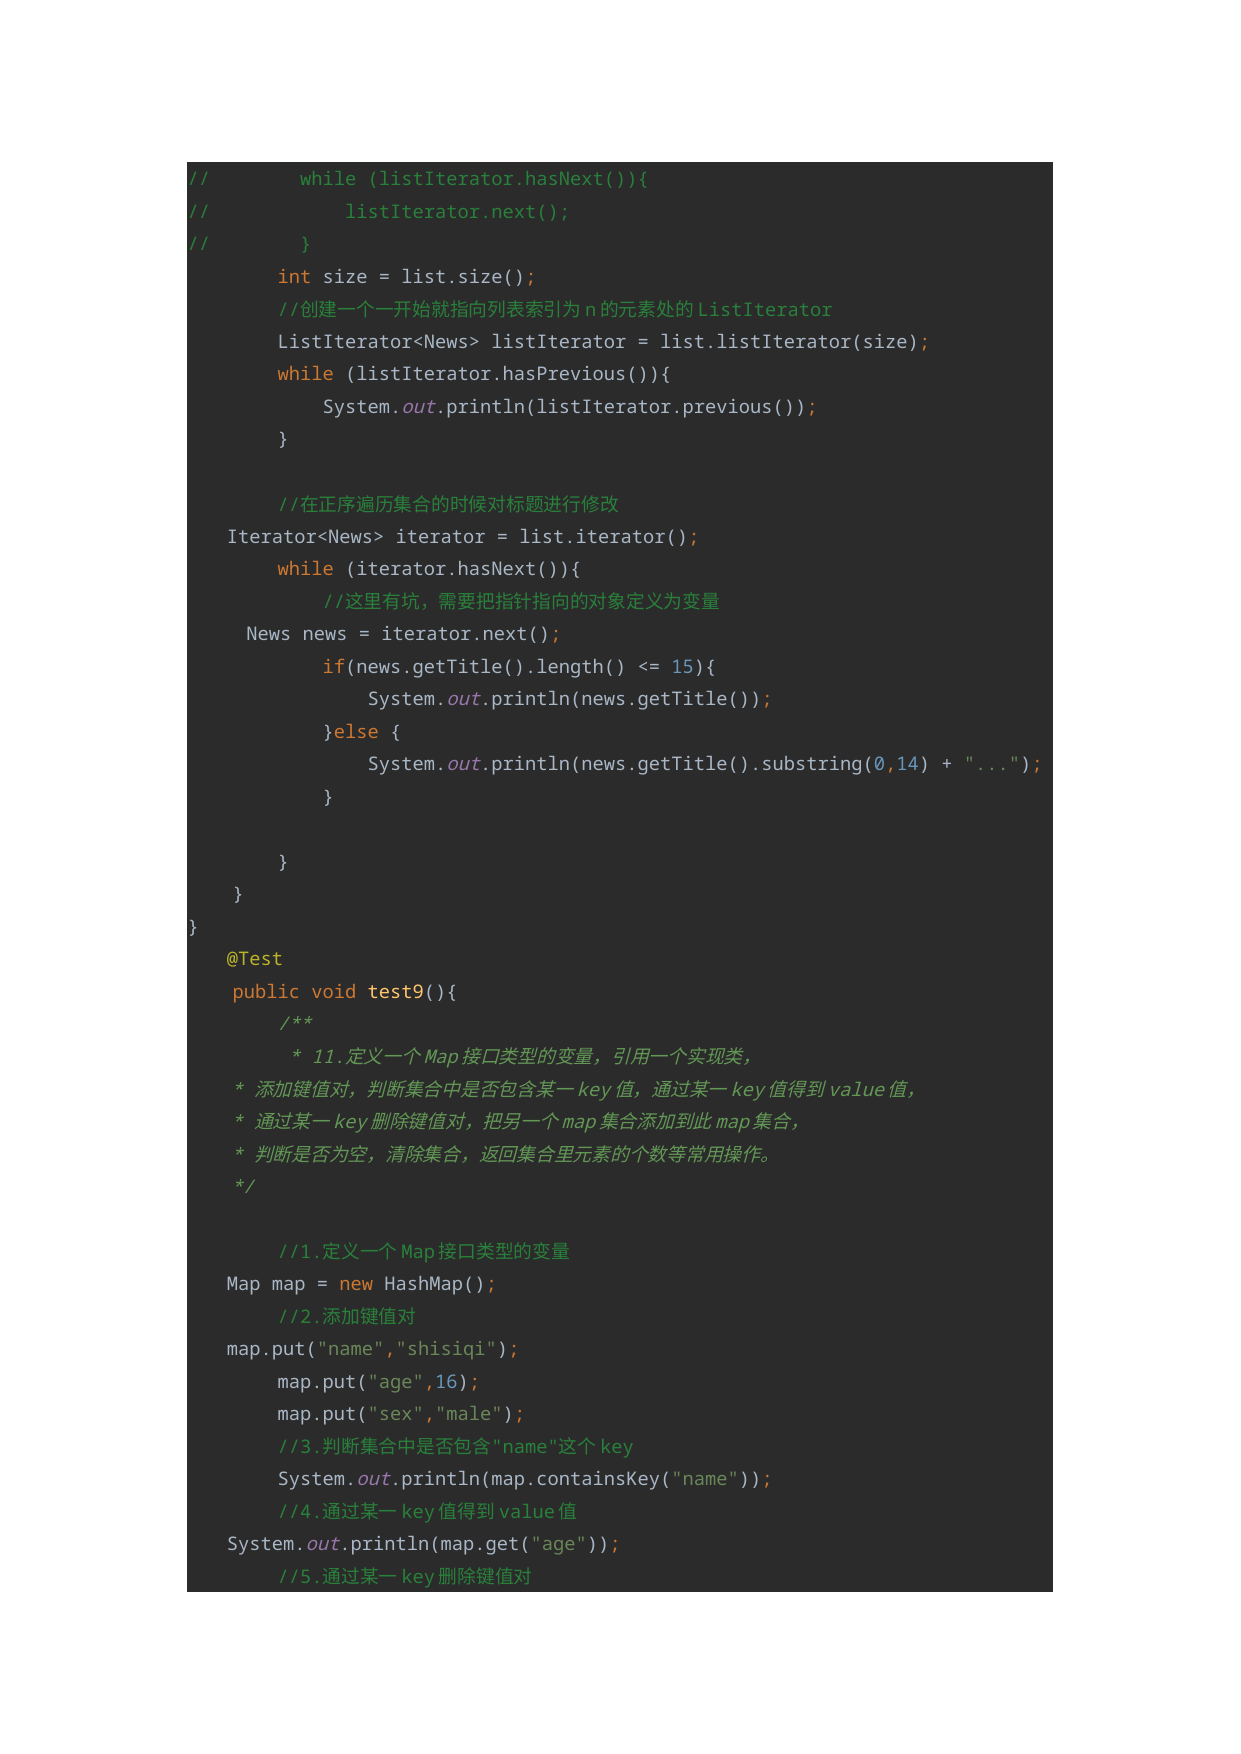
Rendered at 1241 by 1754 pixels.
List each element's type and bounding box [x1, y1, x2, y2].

text [187, 942, 1053, 1592]
text [187, 162, 1053, 942]
